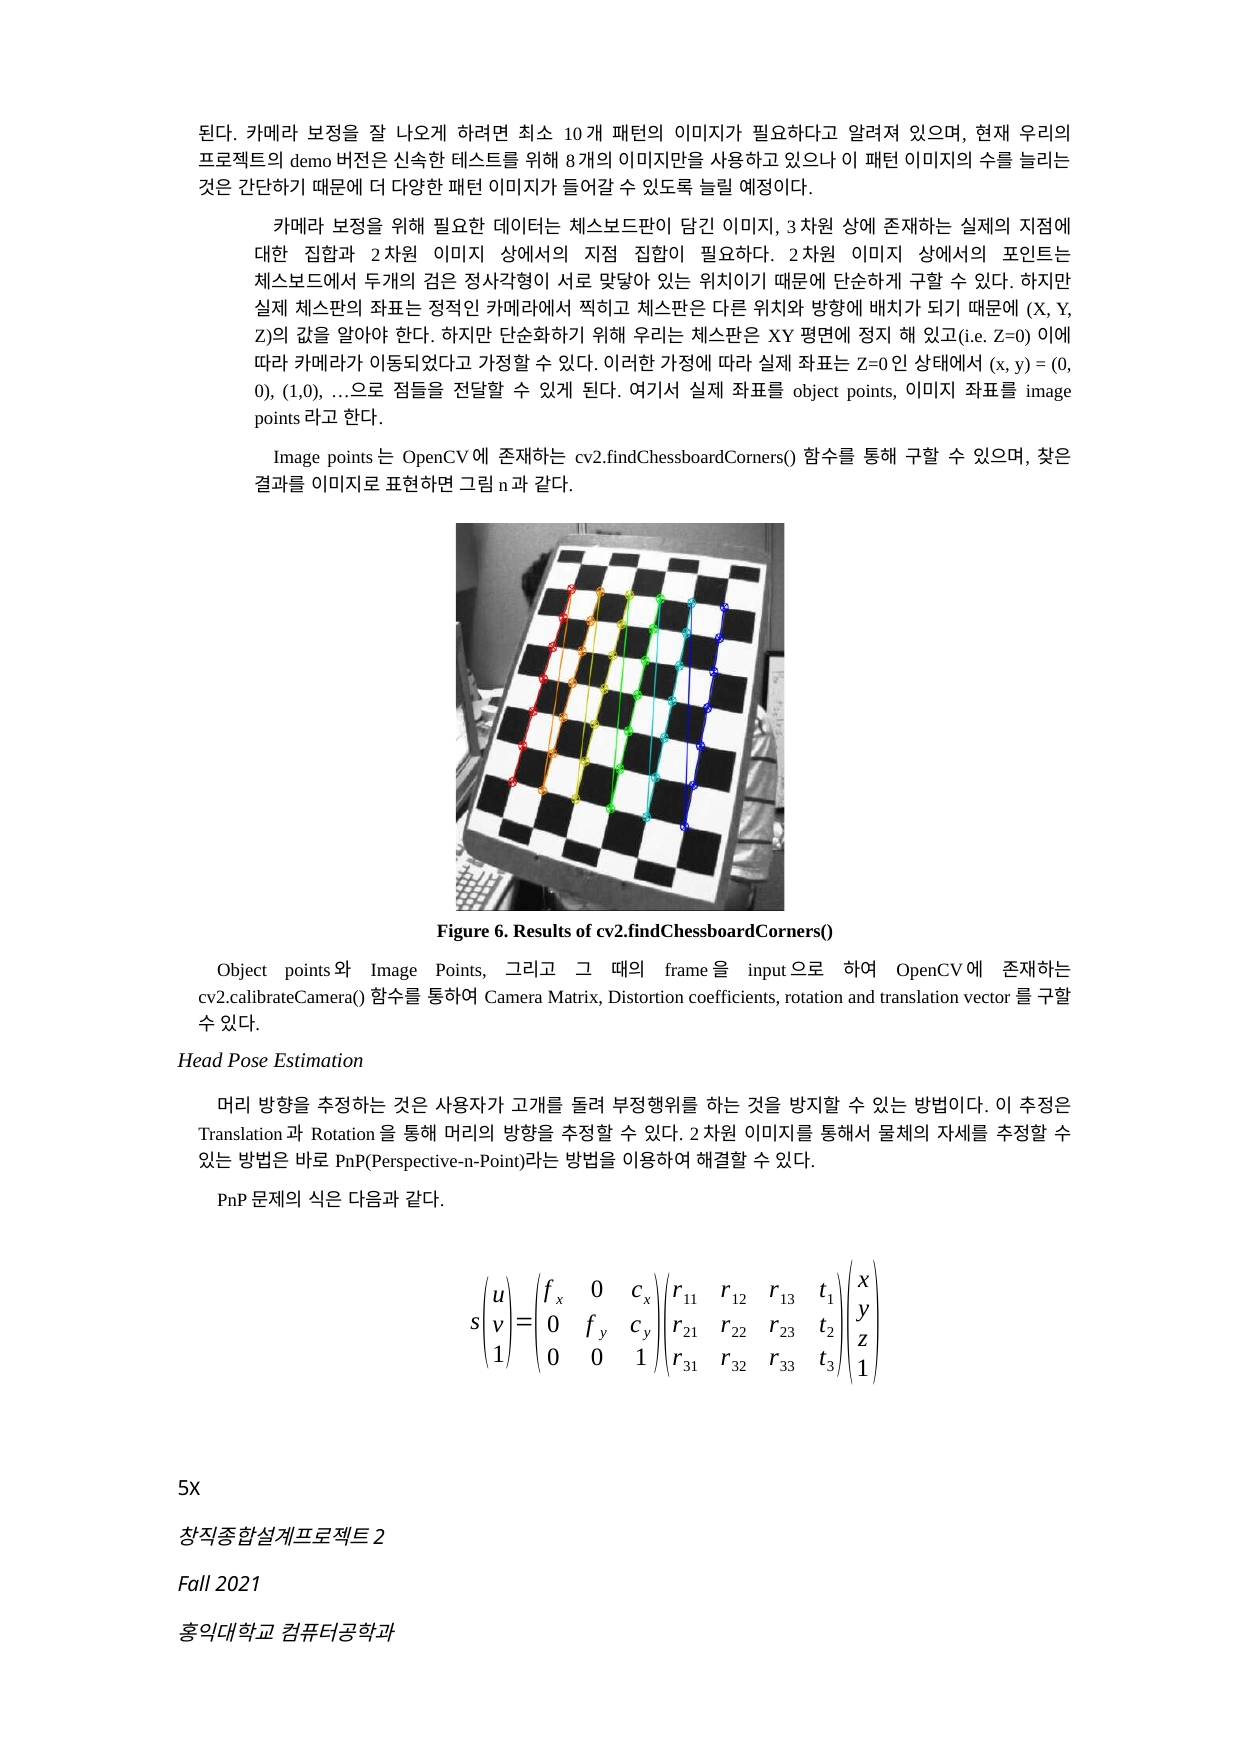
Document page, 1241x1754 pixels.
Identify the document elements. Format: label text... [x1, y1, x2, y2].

text 머리 방향을 추정하는 것은 사용자가 고개를 돌려 부정행위를 하는 것을 방지할 수 있는 방법이다. 이 추정은 Translation과 Rotation을 통해 머리의 방향을 추정할 수 있다. 2차원 이미지를 통해서 물체의 자세를 추정할 수 있는 방법은 바로 PnP(Perspective-n-Point)라는 방법을 이용하여 해결할 수 있다. [198, 1091, 1072, 1173]
text PnP 문제의 식은 다음과 같다. [198, 1185, 1072, 1212]
text 카메라 보정을 위해 필요한 데이터는 체스보드판이 담긴 이미지, 3차원 상에 존재하는 실제의 지점에 대한 집합과 2차원 이미지 상에서의 지점 집합이 필요하다. 2차원 이미지 상에서의 포인트는 체스보드에서 두개의 검은 정사각형이 서로 맞닿아 있는 위치이기 때문에 단순하게 구할 수 있다. 하지만 실제 체스판의 좌표는 정적인 카메라에서 찍히고 체스판은 다른 위치와 방향에 배치가 되기 때문에 (X, Y, Z)의 값을 알아야 한다. 하지만 단순화하기 위해 우리는 체스판은 XY 평면에 정지 해 있고(i.e. Z=0) 이에 따라 카메라가 이동되었다고 가정할 수 있다. 이러한 가정에 따라 실제 좌표는 Z=0인 상태에서 (x, y) = (0, 0), (1,0), …으로 점들을 전달할 수 있게 된다. 여기서 실제 좌표를 object points, 이미지 좌표를 image points라고 한다. [254, 212, 1072, 430]
picture [455, 523, 785, 911]
text Image points는 OpenCV에 존재하는 cv2.findChessboardCorners() 함수를 통해 구할 수 있으며, 찾은 결과를 이미지로 표현하면 그림n과 같다. [254, 442, 1072, 497]
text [198, 118, 1072, 200]
